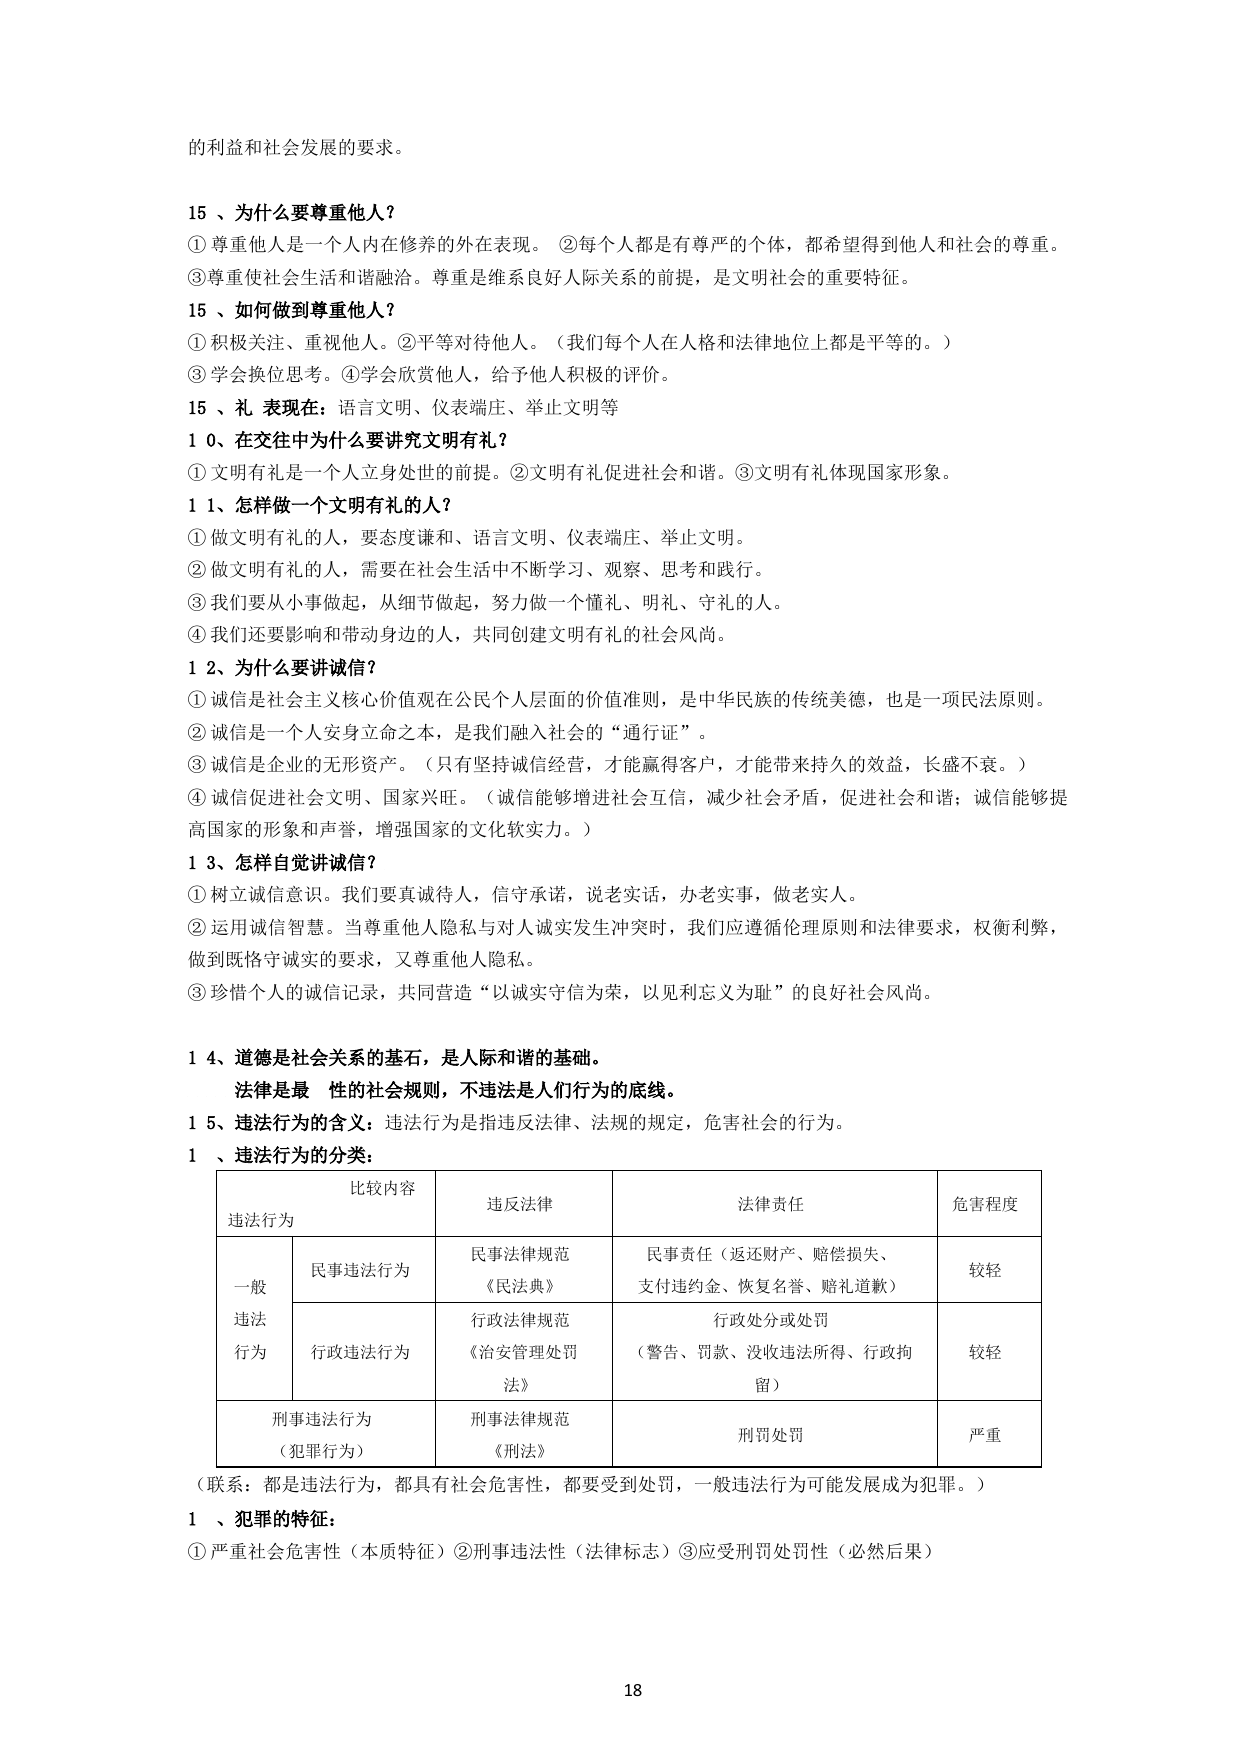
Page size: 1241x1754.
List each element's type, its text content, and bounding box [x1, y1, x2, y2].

text 167、犯罪的特征： [187, 1501, 1074, 1533]
text 166、违法行为的分类： [187, 1137, 1069, 1170]
table_header 比较内容 违法行为 [217, 1171, 435, 1236]
text 165、违法行为的含义：违法行为是指违反法律、法规的规定，危害社会的行为。 [187, 1105, 1069, 1137]
text 162、为什么要讲诚信？ [187, 650, 1069, 682]
table_cell 刑事违法行为 （犯罪行为） [217, 1401, 435, 1466]
table_cell 刑罚处罚 [613, 1401, 937, 1466]
table_header 危害程度 [938, 1171, 1041, 1236]
table_cell 严重 [938, 1401, 1041, 1466]
text ③诚信是企业的无形资产。（只有坚持诚信经营，才能赢得客户，才能带来持久的效益，长盛不衰。） [187, 747, 1069, 780]
text ②做文明有礼的人，需要在社会生活中不断学习、观察、思考和践行。 [187, 552, 1069, 585]
table_cell 一般 违法 行为 [217, 1237, 292, 1400]
text ①积极关注、重视他人。②平等对待他人。（我们每个人在人格和法律地位上都是平等的。） [187, 325, 1069, 357]
text ③珍惜个人的诚信记录，共同营造“以诚实守信为荣，以见利忘义为耻”的良好社会风尚。 [187, 975, 1069, 1007]
table_cell 较轻 [938, 1237, 1041, 1302]
table_cell 刑事法律规范 《刑法》 [436, 1401, 612, 1466]
table_cell 行政法律规范 《治安管理处罚法》 [436, 1303, 612, 1400]
text ③学会换位思考。④学会欣赏他人，给予他人积极的评价。 [187, 357, 1069, 390]
text 161、怎样做一个文明有礼的人？ [187, 487, 1069, 520]
table_header 违反法律 [436, 1171, 612, 1236]
text ②诚信是一个人安身立命之本，是我们融入社会的“通行证”。 [187, 715, 1069, 747]
text 159、礼 表现在：语言文明、仪表端庄、举止文明等 [187, 390, 1069, 422]
text ①诚信是社会主义核心价值观在公民个人层面的价值准则，是中华民族的传统美德，也是一项民法原则。 [187, 682, 1069, 715]
text 158、如何做到尊重他人？ [187, 292, 1069, 325]
text ①严重社会危害性（本质特征）②刑事违法性（法律标志）③应受刑罚处罚性（必然后果） [187, 1534, 1074, 1567]
text ④我们还要影响和带动身边的人，共同创建文明有礼的社会风尚。 [187, 617, 1069, 650]
table_cell 民事法律规范 《民法典》 [436, 1237, 612, 1302]
text 法律是最刚性的社会规则，不违法是人们行为的底线。 [187, 1072, 1069, 1105]
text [187, 130, 1069, 162]
table_header 法律责任 [613, 1171, 937, 1236]
text ②运用诚信智慧。当尊重他人隐私与对人诚实发生冲突时，我们应遵循伦理原则和法律要求，权衡利弊，做到既恪守诚实的要求，又尊重他人隐私。 [187, 910, 1069, 975]
text 163、怎样自觉讲诚信？ [187, 845, 1069, 877]
table_cell 较轻 [938, 1303, 1041, 1400]
table_cell 民事责任（返还财产、赔偿损失、 支付违约金、恢复名誉、赔礼道歉） [613, 1237, 937, 1302]
text ①做文明有礼的人，要态度谦和、语言文明、仪表端庄、举止文明。 [187, 520, 1069, 552]
text ①树立诚信意识。我们要真诚待人，信守承诺，说老实话，办老实事，做老实人。 [187, 877, 1069, 910]
text 164、道德是社会关系的基石，是人际和谐的基础。 [187, 1040, 1069, 1072]
table_cell 行政违法行为 [293, 1303, 435, 1400]
text 157、为什么要尊重他人？ [187, 195, 1069, 227]
table_cell 行政处分或处罚 （警告、罚款、没收违法所得、行政拘留） [613, 1303, 937, 1400]
table_cell 民事违法行为 [293, 1237, 435, 1302]
text ③我们要从小事做起，从细节做起，努力做一个懂礼、明礼、守礼的人。 [187, 585, 1069, 617]
text （联系：都是违法行为，都具有社会危害性，都要受到处罚，一般违法行为可能发展成为犯罪。） [187, 1467, 1074, 1500]
text ①尊重他人是一个人内在修养的外在表现。 ②每个人都是有尊严的个体，都希望得到他人和社会的尊重。③尊重使社会生活和谐融洽。尊重是维系良好人际关系的前提，是文明社会的重要特征。 [187, 227, 1069, 292]
text ④诚信促进社会文明、国家兴旺。（诚信能够增进社会互信，减少社会矛盾，促进社会和谐；诚信能够提高国家的形象和声誉，增强国家的文化软实力。） [187, 780, 1069, 845]
text 160、在交往中为什么要讲究文明有礼？ [187, 422, 1069, 455]
text ①文明有礼是一个人立身处世的前提。②文明有礼促进社会和谐。③文明有礼体现国家形象。 [187, 455, 1069, 487]
